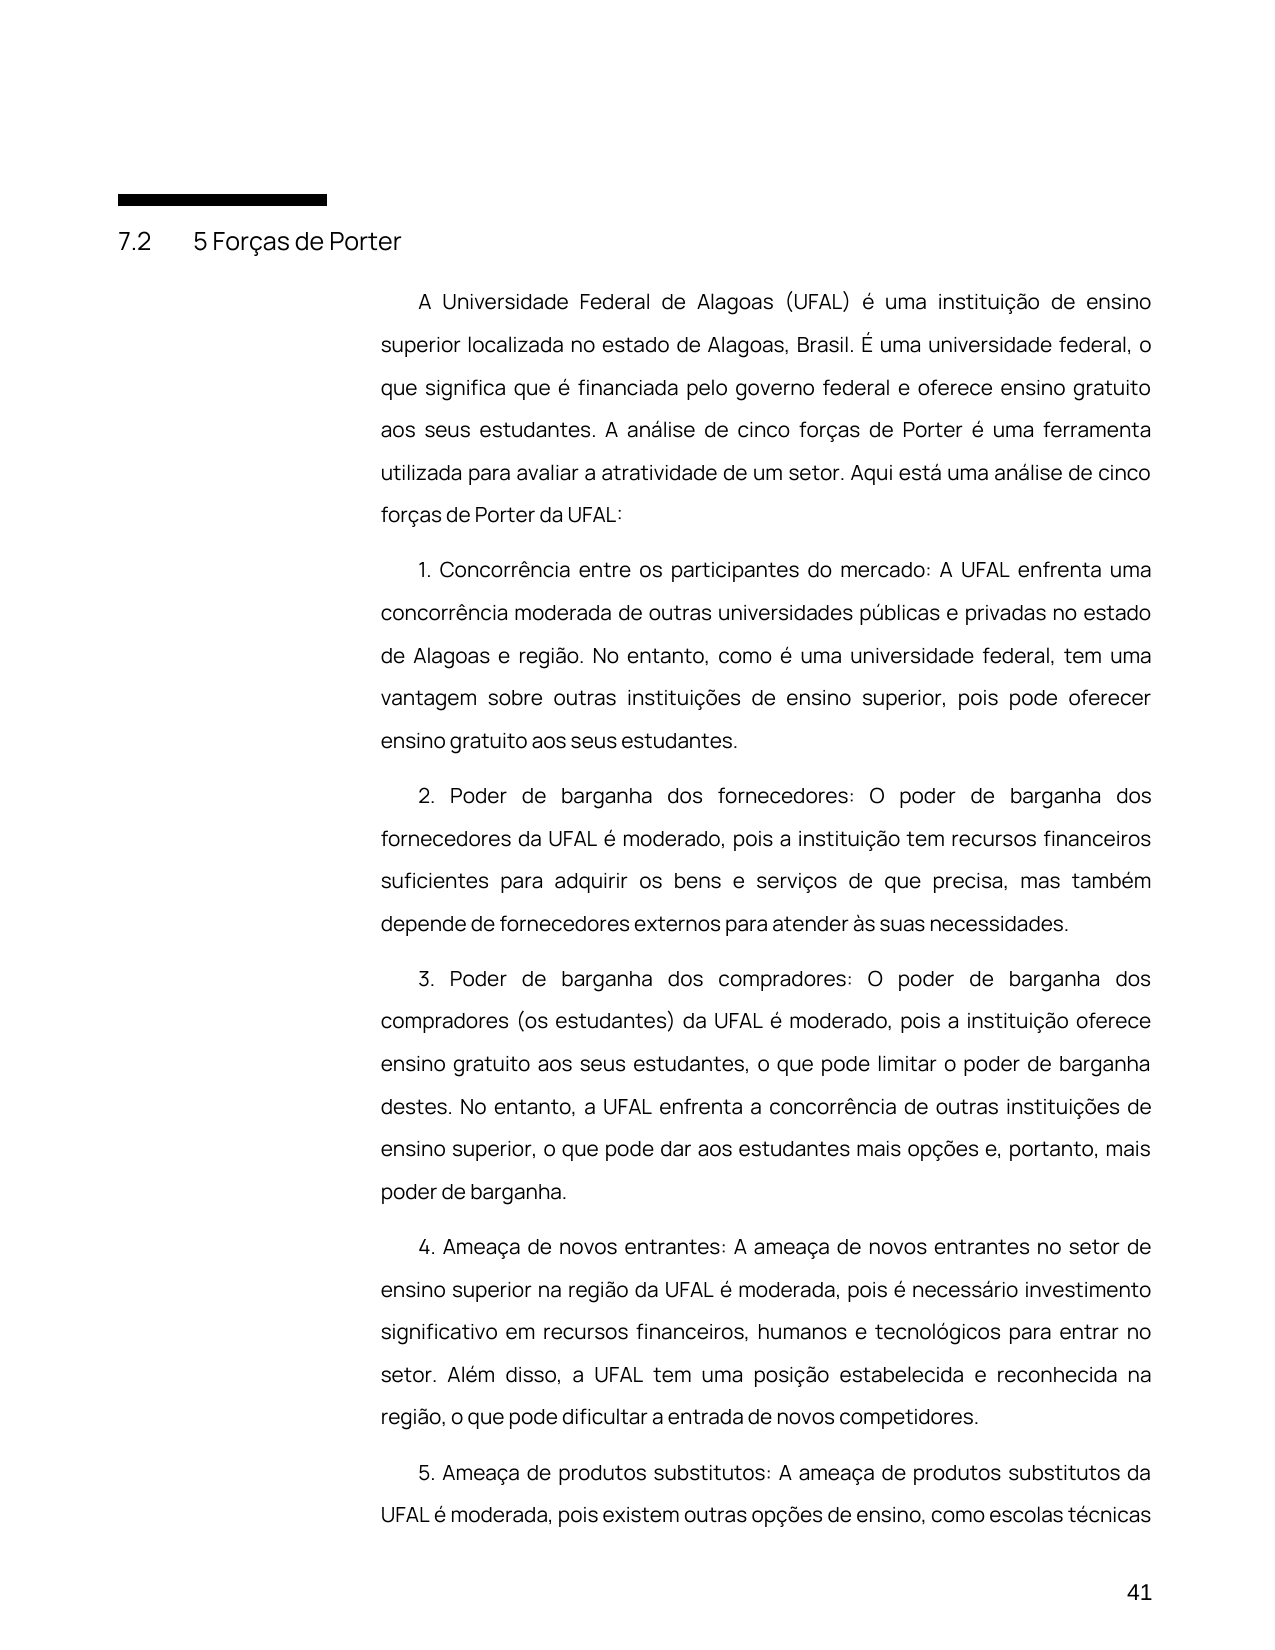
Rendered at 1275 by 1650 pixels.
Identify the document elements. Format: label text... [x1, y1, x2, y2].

text 1. Concorrência entre os participantes do mercado: A UFAL enfrenta uma concorrência moderada de outras universidades públicas e privadas no estado de Alagoas e região. No entanto, como é uma universidade federal, tem uma vantagem sobre outras instituições de ensino superior, pois pode oferecer ensino gratuito aos seus estudantes. [381, 556, 1152, 754]
text A Universidade Federal de Alagoas (UFAL) é uma instituição de ensino superior localizada no estado de Alagoas, Brasil. É uma universidade federal, o que significa que é financiada pelo governo federal e oferece ensino gratuito aos seus estudantes. A análise de cinco forças de Porter é uma ferramenta utilizada para avaliar a atratividade de um setor. Aqui está uma análise de cinco forças de Porter da UFAL: [381, 287, 1152, 529]
text 4. Ameaça de novos entrantes: A ameaça de novos entrantes no setor de ensino superior na região da UFAL é moderada, pois é necessário investimento significativo em recursos financeiros, humanos e tecnológicos para entrar no setor. Além disso, a UFAL tem uma posição estabelecida e reconhecida na região, o que pode dificultar a entrada de novos competidores. [381, 1232, 1152, 1431]
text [381, 1458, 1152, 1529]
list 5 Forças de Porter [118, 224, 1152, 258]
text 3. Poder de barganha dos compradores: O poder de barganha dos compradores (os estudantes) da UFAL é moderado, pois a instituição oferece ensino gratuito aos seus estudantes, o que pode limitar o poder de barganha destes. No entanto, a UFAL enfrenta a concorrência de outras instituições de ensino superior, o que pode dar aos estudantes mais opções e, portanto, mais poder de barganha. [381, 964, 1152, 1206]
text 2. Poder de barganha dos fornecedores: O poder de barganha dos fornecedores da UFAL é moderado, pois a instituição tem recursos financeiros suficientes para adquirir os bens e serviços de que precisa, mas também depende de fornecedores externos para atender às suas necessidades. [381, 781, 1152, 937]
